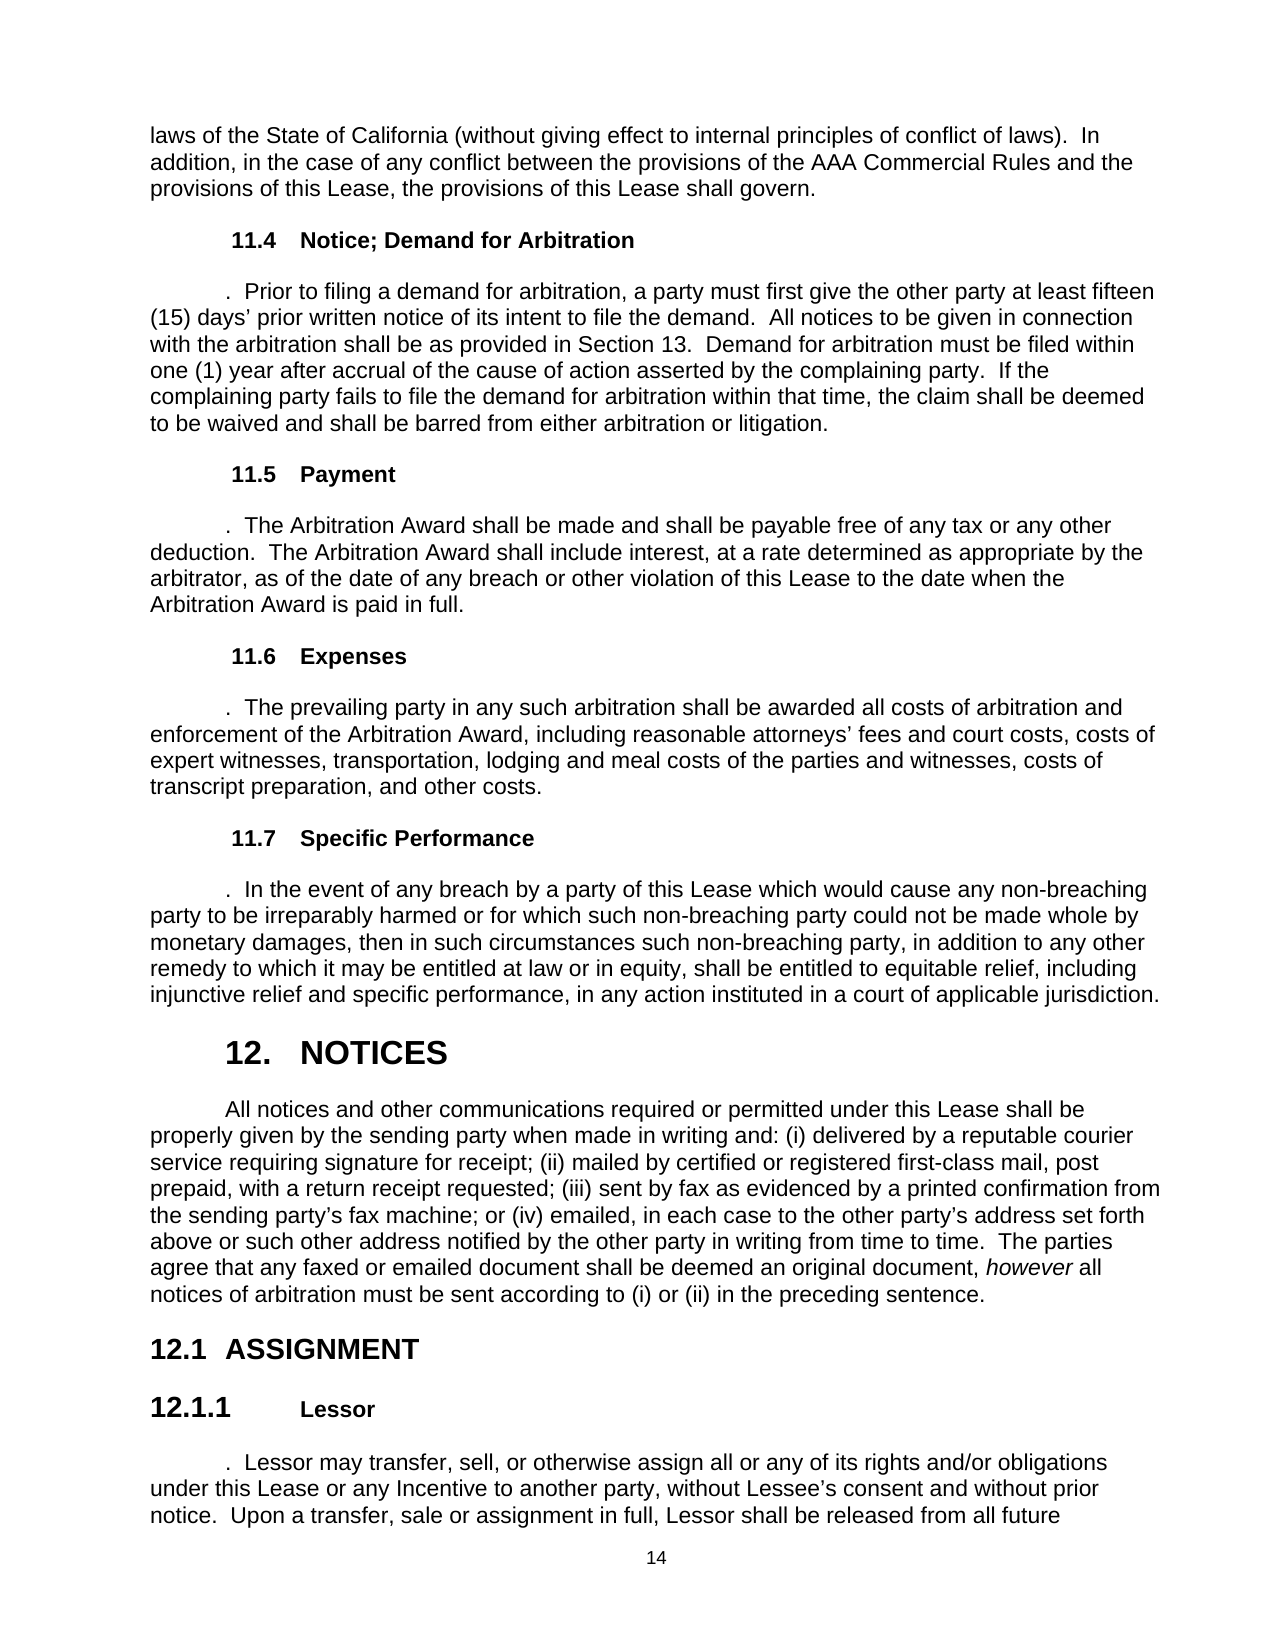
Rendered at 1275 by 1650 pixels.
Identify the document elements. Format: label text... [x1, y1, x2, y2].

text All notices and other communications required or permitted under this Lease shall be properly given by the sending party when made in writing and: (i) delivered by a reputable courier service requiring signature for receipt; (ii) mailed by certified or registered first-class mail, post prepaid, with a return receipt requested; (iii) sent by fax as evidenced by a printed confirmation from the sending party’s fax machine; or (iv) emailed, in each case to the other party’s address set forth above or such other address notified by the other party in writing from time to time. The parties agree that any faxed or emailed document shall be deemed an original document, however all notices of arbitration must be sent according to (i) or (ii) in the preceding sentence. [150, 1096, 1162, 1307]
text . Prior to filing a demand for arbitration, a party must first give the other party at least fifteen (15) days’ prior written notice of its intent to file the demand. All notices to be given in connection with the arbitration shall be as provided in Section 13. Demand for arbitration must be filed within one (1) year after accrual of the cause of action asserted by the complaining party. If the complaining party fails to file the demand for arbitration within that time, the claim shall be deemed to be waived and shall be barred from either arbitration or litigation. [150, 278, 1162, 436]
subtitle Notice; Demand for Arbitration [231, 227, 1162, 253]
subtitle Lessor [150, 1391, 1162, 1424]
subtitle Specific Performance [231, 824, 1162, 851]
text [150, 1449, 1162, 1528]
text . The prevailing party in any such arbitration shall be awarded all costs of arbitration and enforcement of the Arbitration Award, including reasonable attorneys’ fees and court costs, costs of expert witnesses, transportation, lodging and meal costs of the parties and witnesses, costs of transcript preparation, and other costs. [150, 694, 1162, 799]
subtitle Expenses [231, 643, 1162, 669]
text . In the event of any breach by a party of this Lease which would cause any non-breaching party to be irreparably harmed or for which such non-breaching party could not be made whole by monetary damages, then in such circumstances such non-breaching party, in addition to any other remedy to which it may be entitled at law or in equity, shall be entitled to equitable relief, including injunctive relief and specific performance, in any action instituted in a court of applicable jurisdiction. [150, 876, 1162, 1008]
subtitle ASSIGNMENT [150, 1332, 1162, 1366]
subtitle Payment [231, 461, 1162, 487]
subtitle NOTICES [225, 1033, 1162, 1071]
text . The Arbitration Award shall be made and shall be payable free of any tax or any other deduction. The Arbitration Award shall include interest, at a rate determined as appropriate by the arbitrator, as of the date of any breach or other violation of this Lease to the date when the Arbitration Award is paid in full. [150, 512, 1162, 618]
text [150, 122, 1162, 202]
